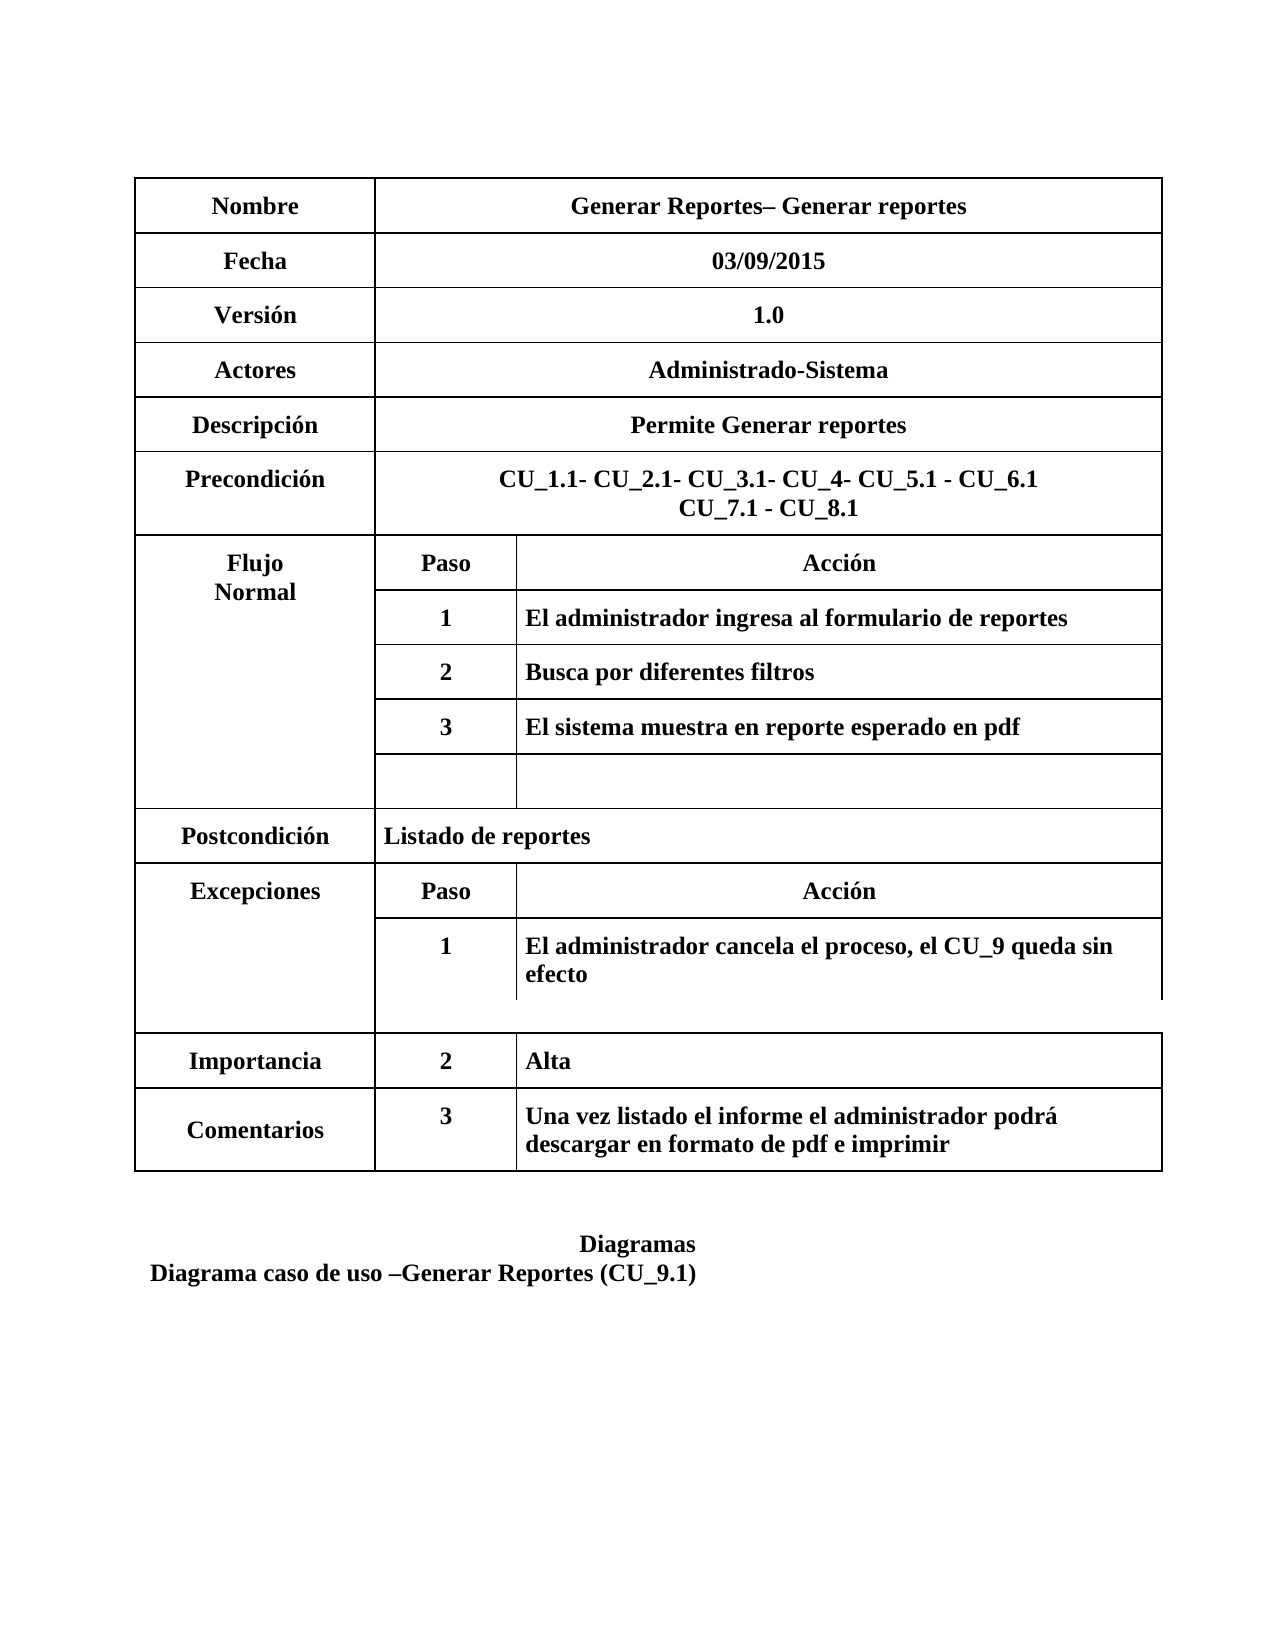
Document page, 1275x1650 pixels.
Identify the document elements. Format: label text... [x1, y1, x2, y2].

table_cell 1 [376, 919, 516, 1000]
table_cell Acción [517, 536, 1161, 589]
table_cell [517, 755, 1161, 808]
table_cell Permite Generar reportes [376, 398, 1161, 451]
table_cell Excepciones [136, 864, 374, 1032]
text Diagrama caso de uso –Generar Reportes (CU_9.1) [150, 1258, 1125, 1287]
table_cell 2 [376, 1034, 516, 1087]
table_cell Importancia [136, 1034, 374, 1087]
table_cell Paso [376, 536, 516, 589]
table_cell Descripción [136, 398, 374, 451]
table_cell Versión [136, 288, 374, 341]
table_cell Alta [517, 1034, 1161, 1087]
table_cell Precondición [136, 452, 374, 534]
table_cell 2 [376, 645, 516, 698]
table_cell 3 [376, 700, 516, 753]
table_cell Actores [136, 343, 374, 396]
table_cell El administrador cancela el proceso, el CU_9 queda sin efecto [517, 919, 1161, 1000]
table_cell Flujo Normal [136, 536, 374, 808]
table_cell Administrado-Sistema [376, 343, 1161, 396]
table_cell Acción [517, 864, 1161, 917]
table_cell 03/09/2015 [376, 234, 1161, 287]
table_cell Busca por diferentes filtros [517, 645, 1161, 698]
table_cell El sistema muestra en reporte esperado en pdf [517, 700, 1161, 753]
table_cell 3 [376, 1089, 516, 1170]
table_cell Postcondición [136, 809, 374, 862]
table_cell [376, 755, 516, 808]
table_cell Listado de reportes [376, 809, 1161, 862]
text Diagramas [150, 1229, 1125, 1258]
table_cell Generar Reportes– Generar reportes [376, 179, 1161, 232]
table_cell Paso [376, 864, 516, 917]
table_cell Comentarios [136, 1089, 374, 1170]
table_cell Una vez listado el informe el administrador podrá descargar en formato de pdf e imprimir [517, 1089, 1161, 1170]
table_cell Fecha [136, 234, 374, 287]
table_cell CU_1.1- CU_2.1- CU_3.1- CU_4- CU_5.1 - CU_6.1 CU_7.1 - CU_8.1 [376, 452, 1161, 534]
table_cell 1 [376, 591, 516, 643]
table_cell Nombre [136, 179, 374, 232]
table_cell El administrador ingresa al formulario de reportes [517, 591, 1161, 643]
table_cell 1.0 [376, 288, 1161, 341]
